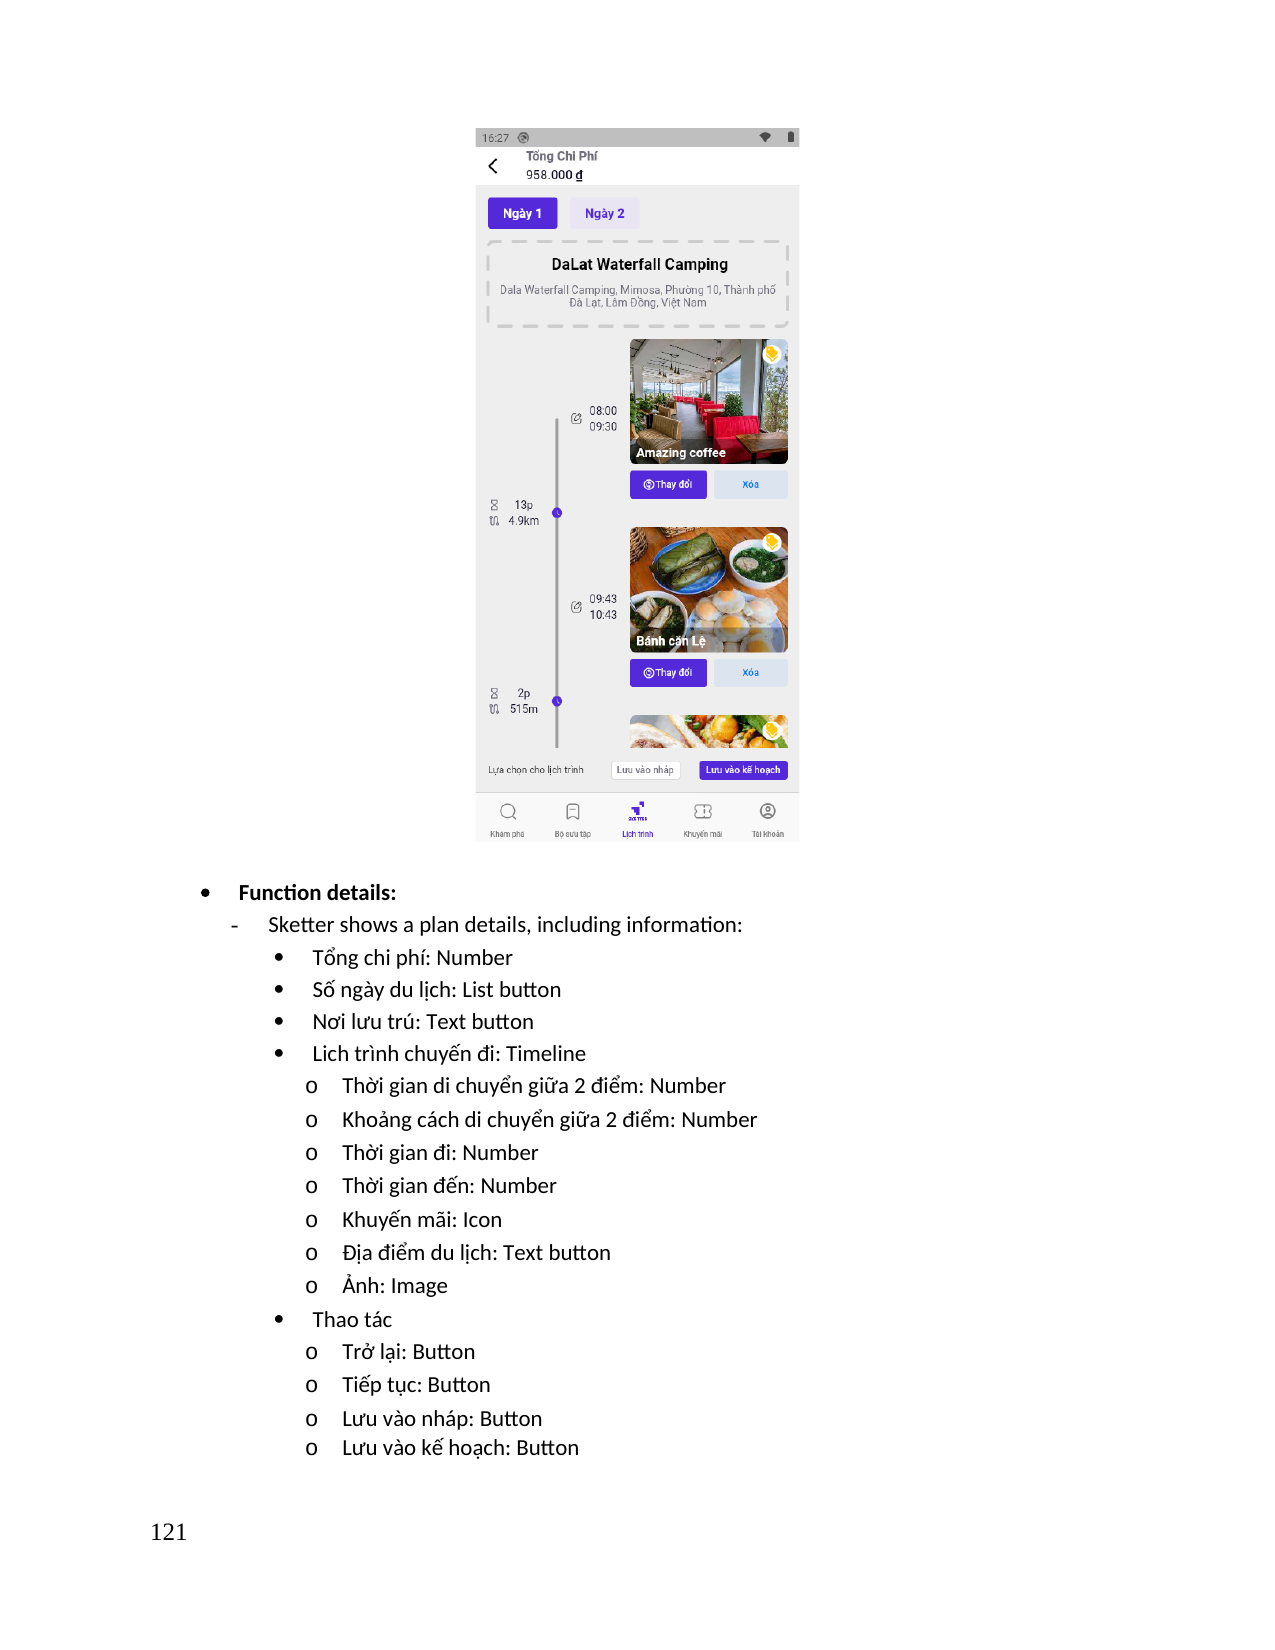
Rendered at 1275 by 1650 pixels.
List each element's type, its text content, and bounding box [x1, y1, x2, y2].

subtitle Địa điểm du lịch: Text button [304, 1238, 1125, 1267]
subtitle Thời gian di chuyển giữa 2 điểm: Number [304, 1072, 1125, 1101]
subtitle Lich trình chuyến đi: Timeline [275, 1039, 1125, 1067]
subtitle Function details: [201, 878, 1125, 906]
subtitle Thao tác [275, 1305, 1125, 1333]
subtitle Lưu vào nháp: Button [304, 1404, 1125, 1433]
subtitle Ảnh: Image [304, 1272, 1125, 1301]
subtitle Số ngày du lịch: List button [275, 975, 1125, 1003]
subtitle Sketter shows a plan details, including information: [231, 911, 1125, 939]
subtitle Tiếp tục: Button [304, 1370, 1125, 1399]
subtitle Thời gian đi: Number [304, 1138, 1125, 1167]
subtitle Khoảng cách di chuyển giữa 2 điểm: Number [304, 1105, 1125, 1134]
subtitle Tổng chi phí: Number [275, 943, 1125, 971]
subtitle Nơi lưu trú: Text button [275, 1007, 1125, 1035]
subtitle Trở lại: Button [304, 1337, 1125, 1366]
picture [475, 128, 800, 842]
subtitle Khuyến mãi: Icon [304, 1205, 1125, 1234]
subtitle Thời gian đến: Number [304, 1172, 1125, 1201]
list Lưu vào kế hoạch: Button [304, 1433, 1125, 1462]
